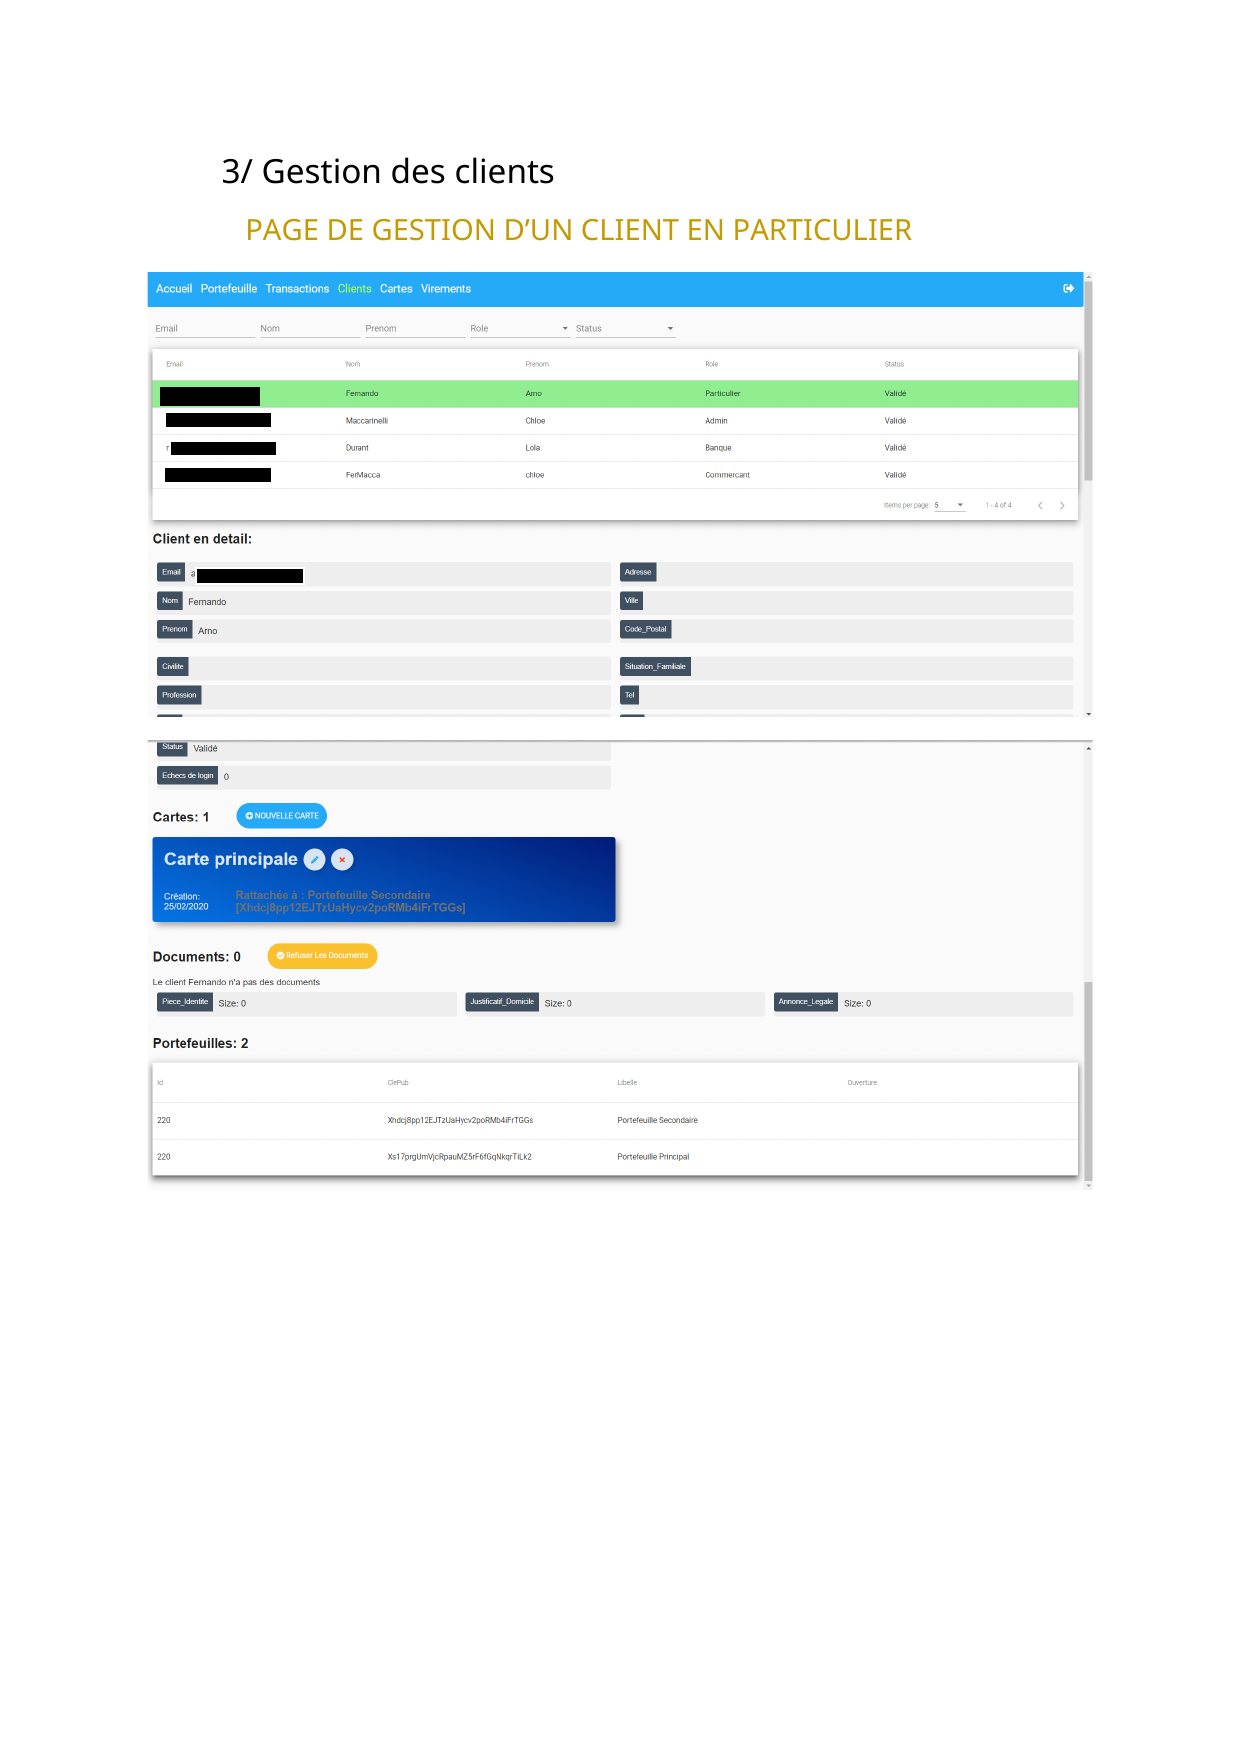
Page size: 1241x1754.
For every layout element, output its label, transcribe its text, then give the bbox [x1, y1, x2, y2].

picture [147, 740, 1093, 1190]
text Page de gestion d’un client en particulier [245, 210, 995, 249]
picture [147, 272, 1093, 717]
subtitle 3/ Gestion des clients [148, 148, 1093, 193]
